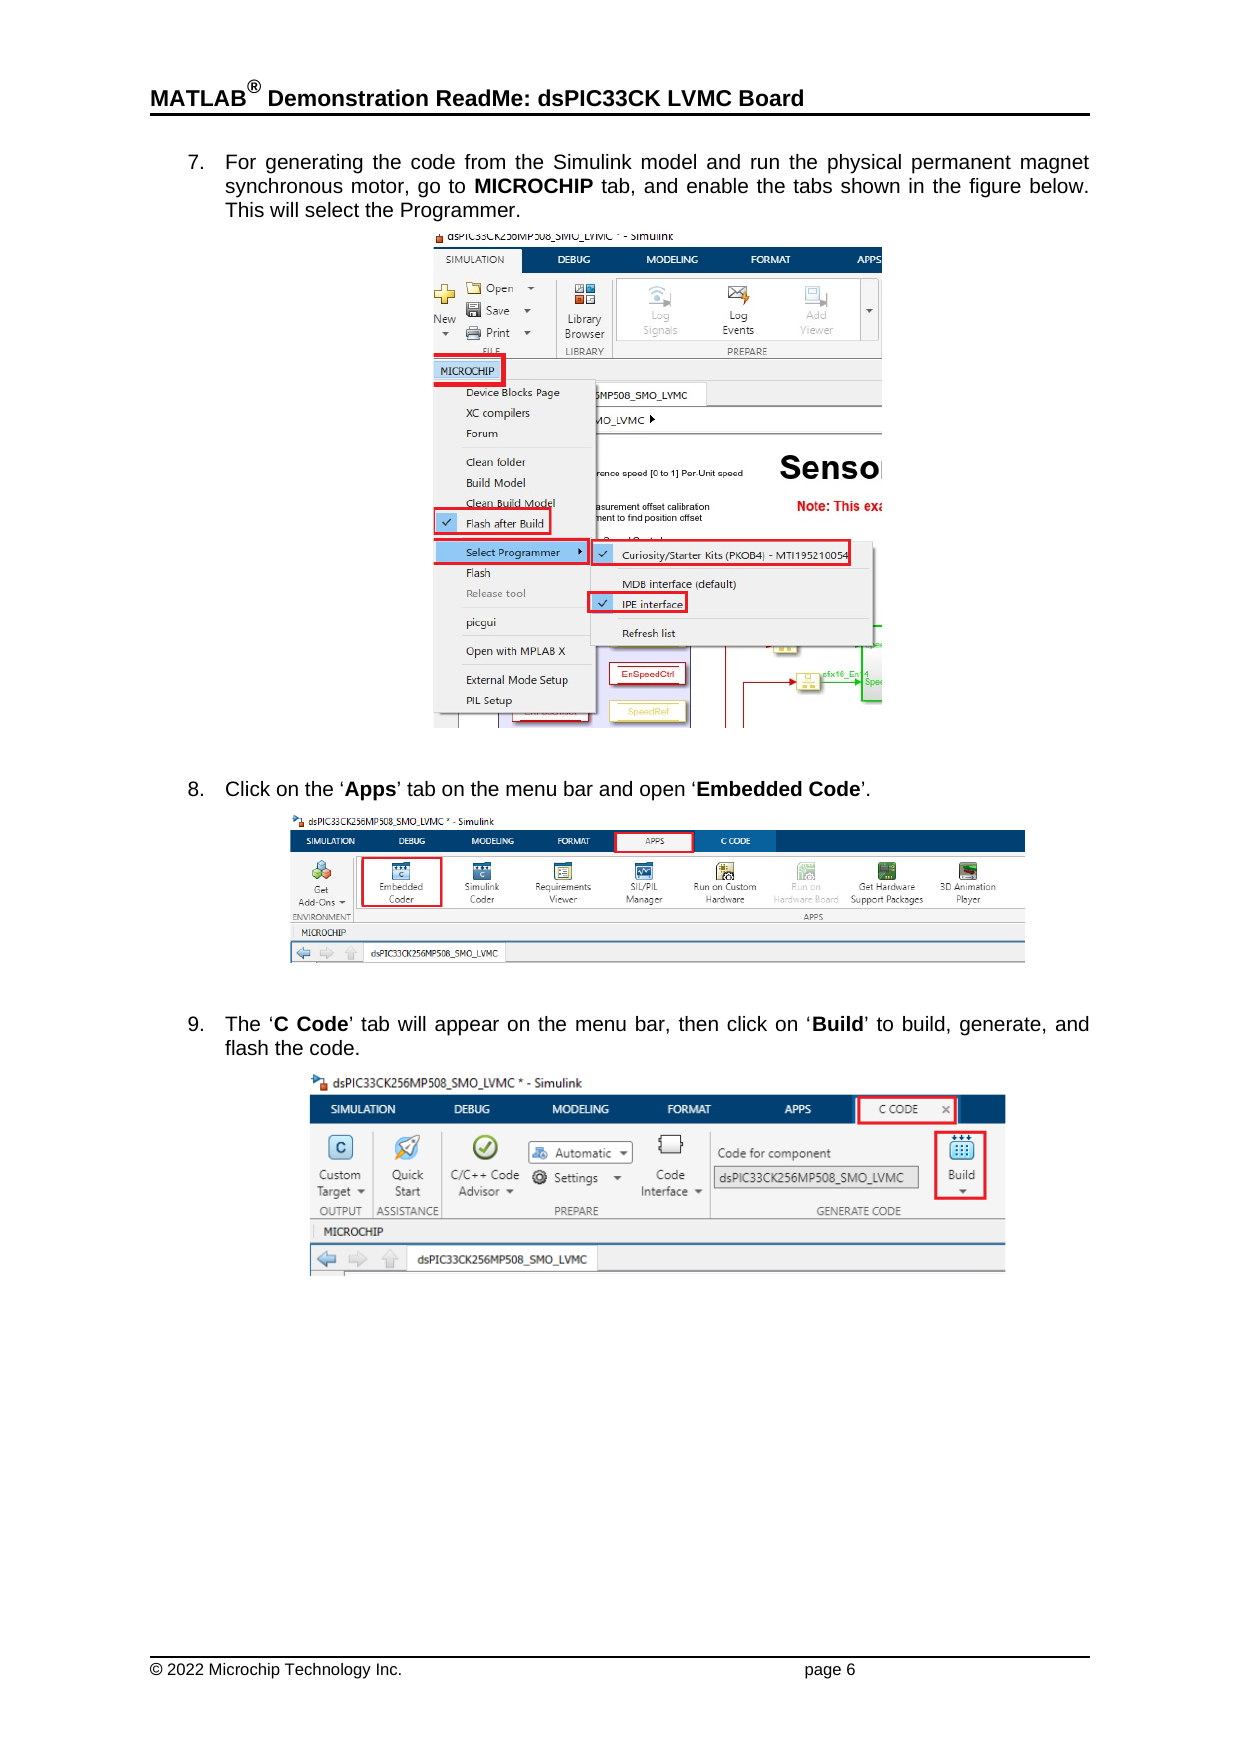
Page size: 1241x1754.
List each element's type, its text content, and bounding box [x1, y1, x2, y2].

picture [433, 234, 882, 728]
list For generating the code from the Simulink model and run the physical permanent magnet synchronous motor, go to MICROCHIP tab, and enable the tabs shown in the figure below. This will select the Programmer. [187, 150, 1090, 222]
picture [290, 812, 1025, 963]
list The ‘C Code’ tab will appear on the menu bar, then click on ‘Build’ to build, generate, and flash the code. [187, 1011, 1090, 1059]
list Click on the ‘Apps’ tab on the menu bar and open ‘Embedded Code’. [187, 776, 1090, 800]
picture [309, 1071, 1006, 1276]
